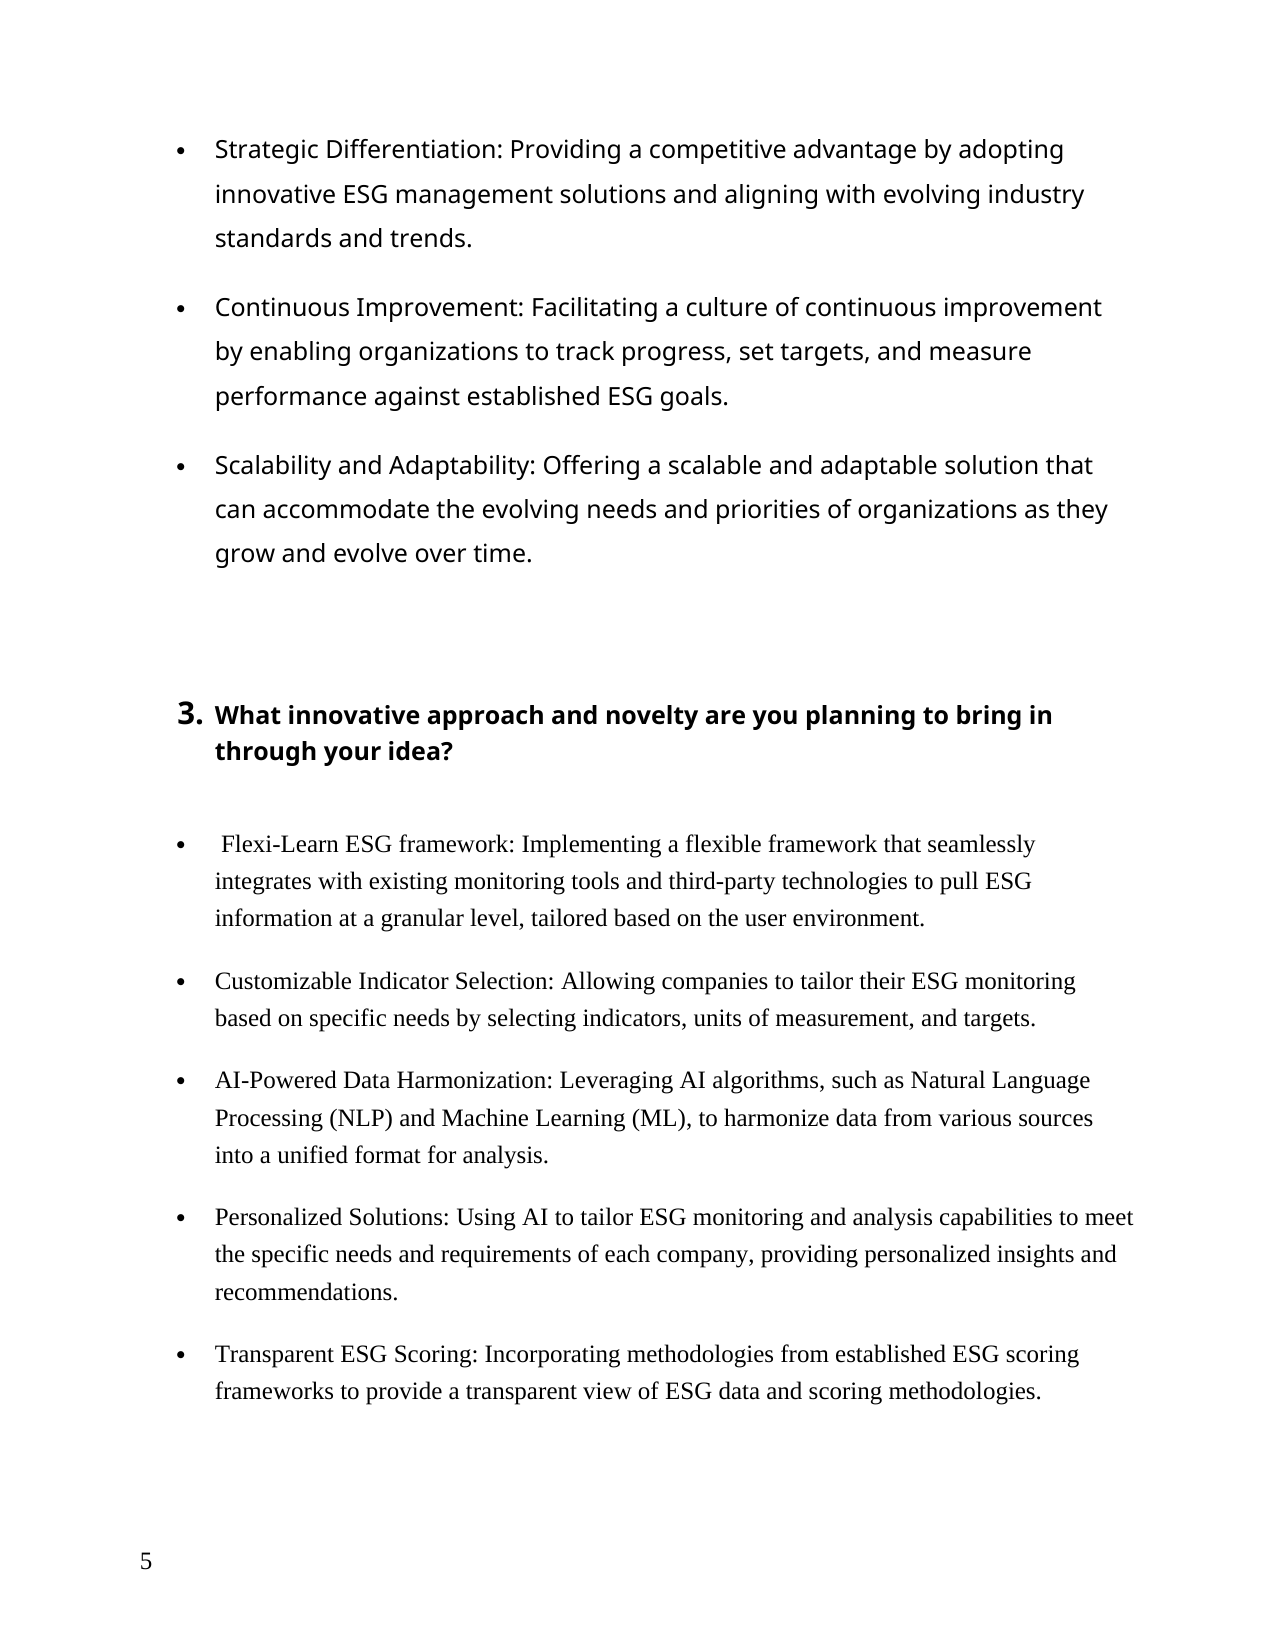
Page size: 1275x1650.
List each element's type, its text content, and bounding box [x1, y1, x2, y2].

list AI-Powered Data Harmonization: Leveraging AI algorithms, such as Natural Language Processing (NLP) and Machine Learning (ML), to harmonize data from various sources into a unified format for analysis. [177, 1065, 1136, 1169]
list Strategic Differentiation: Providing a competitive advantage by adopting innovative ESG management solutions and aligning with evolving industry standards and trends. [177, 132, 1136, 254]
list Customizable Indicator Selection: Allowing companies to tailor their ESG monitoring based on specific needs by selecting indicators, units of measurement, and targets. [177, 966, 1136, 1032]
list Flexi-Learn ESG framework: Implementing a flexible framework that seamlessly integrates with existing monitoring tools and third-party technologies to pull ESG information at a granular level, tailored based on the user environment. [177, 829, 1136, 932]
list Transparent ESG Scoring: Incorporating methodologies from established ESG scoring frameworks to provide a transparent view of ESG data and scoring methodologies. [177, 1339, 1136, 1405]
list Personalized Solutions: Using AI to tailor ESG monitoring and analysis capabilities to meet the specific needs and requirements of each company, providing personalized insights and recommendations. [177, 1202, 1136, 1306]
subtitle What innovative approach and novelty are you planning to bring in through your idea? [177, 691, 1136, 804]
list Continuous Improvement: Facilitating a culture of continuous improvement by enabling organizations to track progress, set targets, and measure performance against established ESG goals. [177, 290, 1136, 412]
list Scalability and Adaptability: Offering a scalable and adaptable solution that can accommodate the evolving needs and priorities of organizations as they grow and evolve over time. [177, 448, 1136, 570]
